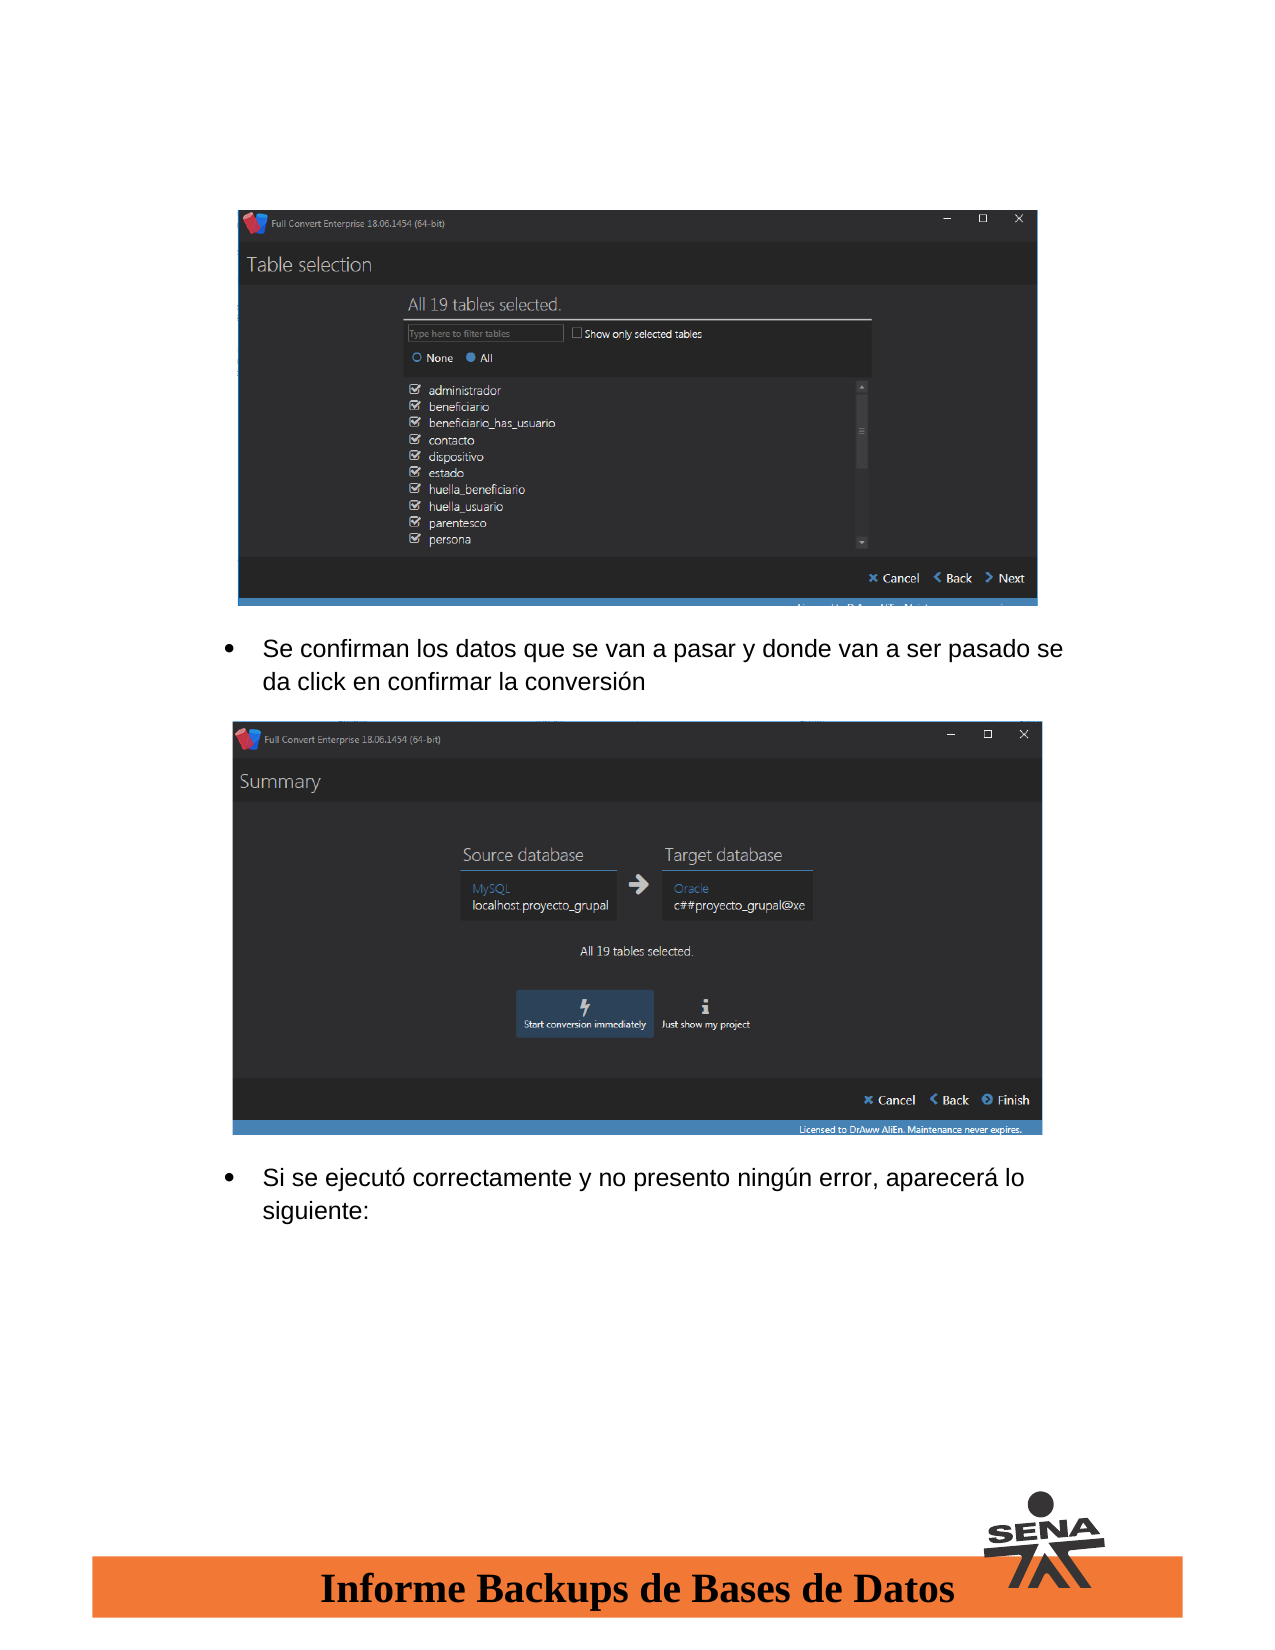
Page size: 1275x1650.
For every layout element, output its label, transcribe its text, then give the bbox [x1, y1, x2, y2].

list Se confirman los datos que se van a pasar y donde van a ser pasado se da click en confirmar la conversión [225, 634, 1087, 696]
picture [232, 721, 1043, 1135]
picture [237, 210, 1038, 606]
list Si se ejecutó correctamente y no presento ningún error, aparecerá lo siguiente: [225, 1163, 1087, 1225]
